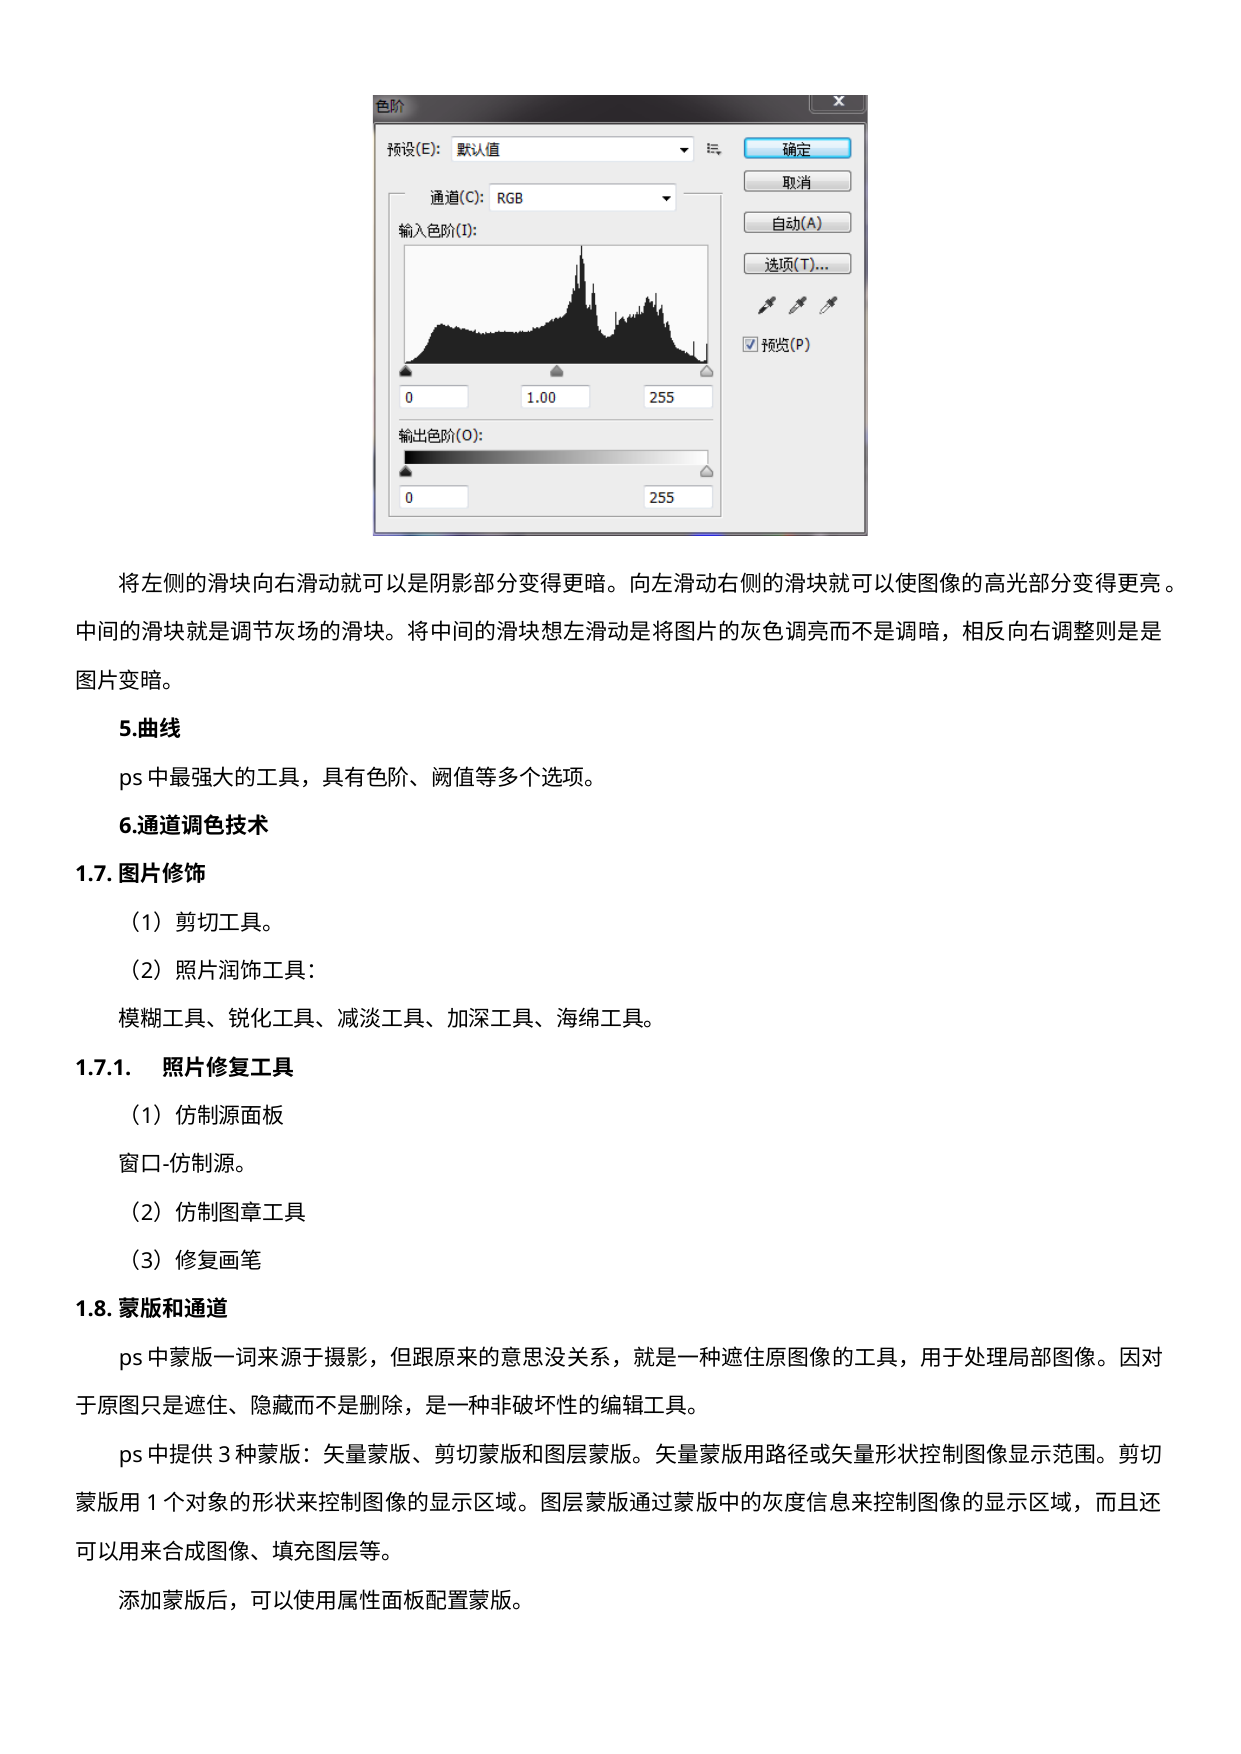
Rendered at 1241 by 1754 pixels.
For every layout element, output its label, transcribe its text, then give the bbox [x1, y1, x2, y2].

text （2）仿制图章工具 [75, 1194, 1165, 1227]
text （1）仿制源面板 [75, 1098, 1165, 1130]
text 6.通道调色技术 [75, 808, 1165, 840]
text 窗口-仿制源。 [75, 1146, 1165, 1178]
picture [372, 95, 868, 536]
text 模糊工具、锐化工具、减淡工具、加深工具、海绵工具。 [75, 1001, 1165, 1033]
text 图片修饰 [75, 856, 1165, 888]
text ps中最强大的工具，具有色阶、阙值等多个选项。 [75, 759, 1165, 792]
text 将左侧的滑块向右滑动就可以是阴影部分变得更暗。向左滑动右侧的滑块就可以使图像的高光部分变得更亮。中间的滑块就是调节灰场的滑块。将中间的滑块想左滑动是将图片的灰色调亮而不是调暗，相反向右调整则是是图片变暗。 [75, 565, 1165, 695]
text 蒙版和通道 [75, 1291, 1165, 1323]
text （3）修复画笔 [75, 1243, 1165, 1275]
text 5.曲线 [75, 711, 1165, 743]
text （2）照片润饰工具： [75, 953, 1165, 985]
text ps中提供3种蒙版：矢量蒙版、剪切蒙版和图层蒙版。矢量蒙版用路径或矢量形状控制图像显示范围。剪切蒙版用1个对象的形状来控制图像的显示区域。图层蒙版通过蒙版中的灰度信息来控制图像的显示区域，而且还可以用来合成图像、填充图层等。 [75, 1436, 1165, 1566]
text ps中蒙版一词来源于摄影，但跟原来的意思没关系，就是一种遮住原图像的工具，用于处理局部图像。因对于原图只是遮住、隐藏而不是删除，是一种非破坏性的编辑工具。 [75, 1339, 1165, 1421]
text 照片修复工具 [75, 1049, 1165, 1082]
text 添加蒙版后，可以使用属性面板配置蒙版。 [75, 1582, 1165, 1615]
text （1）剪切工具。 [75, 904, 1165, 937]
